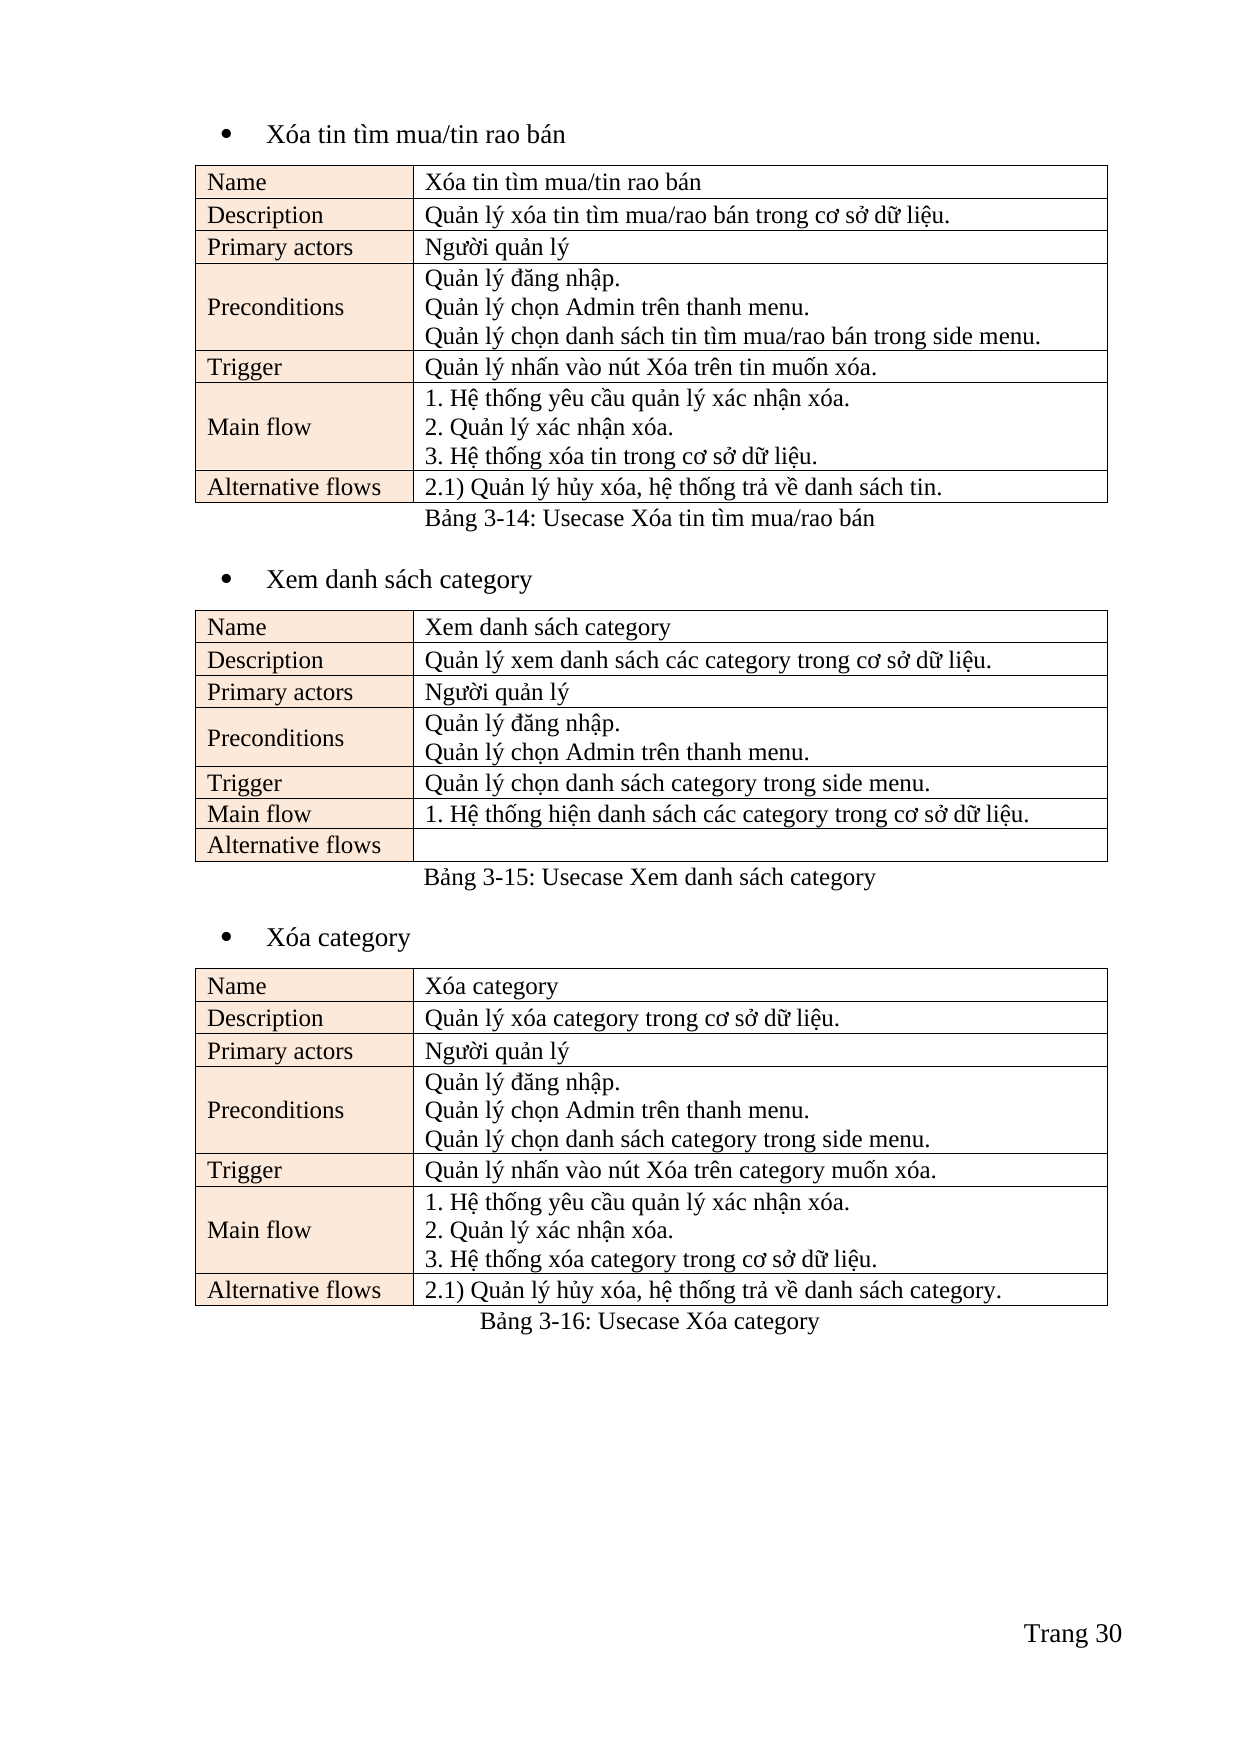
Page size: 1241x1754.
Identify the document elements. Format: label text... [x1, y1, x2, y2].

table_header Xem danh sách category [414, 611, 1107, 642]
table_header Name [196, 166, 413, 197]
table_cell Quản lý đăng nhập. Quản lý chọn Admin trên thanh menu. Quản lý chọn danh sách tin tìm mua/rao bán trong side menu. [414, 264, 1107, 350]
table_cell Description [196, 1002, 413, 1033]
table_cell Primary actors [196, 676, 413, 707]
table_cell Quản lý xóa tin tìm mua/rao bán trong cơ sở dữ liệu. [414, 199, 1107, 230]
table_cell Quản lý nhấn vào nút Xóa trên tin muốn xóa. [414, 351, 1107, 382]
table_cell Quản lý chọn danh sách category trong side menu. [414, 767, 1107, 798]
list Xóa category [222, 921, 1122, 953]
table_cell 2.1) Quản lý hủy xóa, hệ thống trả về danh sách tin. [414, 471, 1107, 502]
table_cell Main flow [196, 1187, 413, 1273]
table_cell 2.1) Quản lý hủy xóa, hệ thống trả về danh sách category. [414, 1274, 1107, 1305]
table_cell Preconditions [196, 1067, 413, 1153]
table_cell Alternative flows [196, 471, 413, 502]
table_cell Main flow [196, 383, 413, 469]
table_header Xóa category [414, 969, 1107, 1001]
table_cell 1. Hệ thống hiện danh sách các category trong cơ sở dữ liệu. [414, 799, 1107, 828]
table_header Xóa tin tìm mua/tin rao bán [414, 166, 1107, 197]
table_cell Quản lý đăng nhập. Quản lý chọn Admin trên thanh menu. [414, 708, 1107, 766]
table_cell 1. Hệ thống yêu cầu quản lý xác nhận xóa. 2. Quản lý xác nhận xóa. 3. Hệ thống xóa category trong cơ sở dữ liệu. [414, 1187, 1107, 1273]
table_cell Quản lý nhấn vào nút Xóa trên category muốn xóa. [414, 1154, 1107, 1186]
table_cell Primary actors [196, 1034, 413, 1066]
table_cell 1. Hệ thống yêu cầu quản lý xác nhận xóa. 2. Quản lý xác nhận xóa. 3. Hệ thống xóa tin trong cơ sở dữ liệu. [414, 383, 1107, 469]
table_cell Người quản lý [414, 676, 1107, 707]
table_cell Alternative flows [196, 829, 413, 861]
table_cell Trigger [196, 767, 413, 798]
table_cell Description [196, 199, 413, 230]
table_cell Trigger [196, 1154, 413, 1186]
table_header Name [196, 611, 413, 642]
list Xóa tin tìm mua/tin rao bán [222, 118, 1122, 149]
table_cell Description [196, 643, 413, 675]
table_cell Alternative flows [196, 1274, 413, 1305]
table_cell Người quản lý [414, 1034, 1107, 1066]
table_header Name [196, 969, 413, 1001]
table_cell Quản lý đăng nhập. Quản lý chọn Admin trên thanh menu. Quản lý chọn danh sách category trong side menu. [414, 1067, 1107, 1153]
table_cell [414, 829, 1107, 861]
table_cell Preconditions [196, 708, 413, 766]
table_cell Quản lý xem danh sách các category trong cơ sở dữ liệu. [414, 643, 1107, 675]
table_cell Primary actors [196, 231, 413, 262]
table_cell Người quản lý [414, 231, 1107, 262]
table_cell Trigger [196, 351, 413, 382]
table_cell Quản lý xóa category trong cơ sở dữ liệu. [414, 1002, 1107, 1033]
list Xem danh sách category [222, 563, 1122, 594]
table_cell Main flow [196, 799, 413, 828]
table_cell Preconditions [196, 264, 413, 350]
